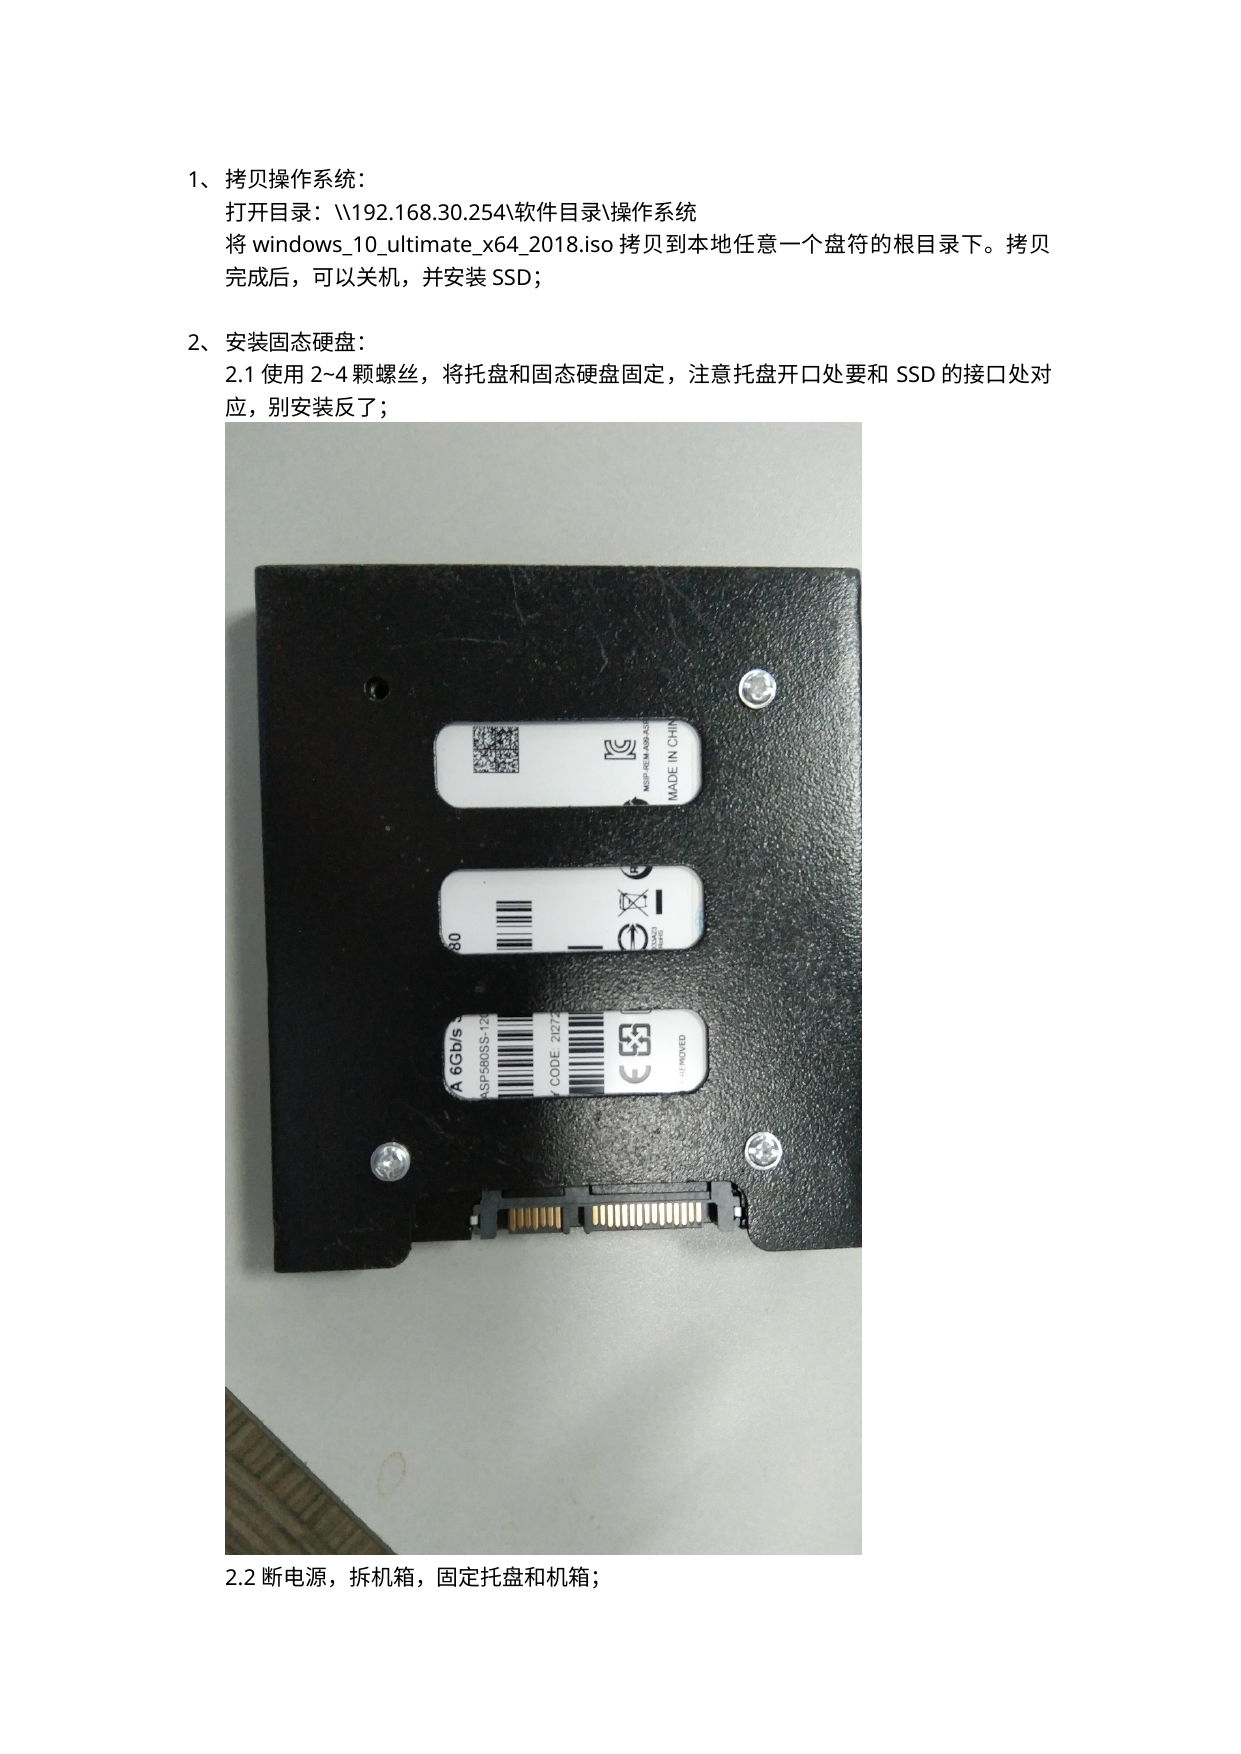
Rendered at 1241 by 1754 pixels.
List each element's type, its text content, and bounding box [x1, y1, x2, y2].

list 将windows_10_ultimate_x64_2018.iso拷贝到本地任意一个盘符的根目录下。拷贝完成后，可以关机，并安装SSD； [225, 227, 1053, 292]
list 安装固态硬盘： [187, 324, 1053, 357]
list 2.2 断电源，拆机箱，固定托盘和机箱； [225, 1559, 1053, 1592]
picture [225, 422, 862, 1555]
list 拷贝操作系统： [187, 162, 1053, 194]
list 2.1使用2~4颗螺丝，将托盘和固态硬盘固定，注意托盘开口处要和SSD的接口处对应，别安装反了； [225, 357, 1053, 422]
list 打开目录：\\192.168.30.254\软件目录\操作系统 [225, 194, 1053, 227]
